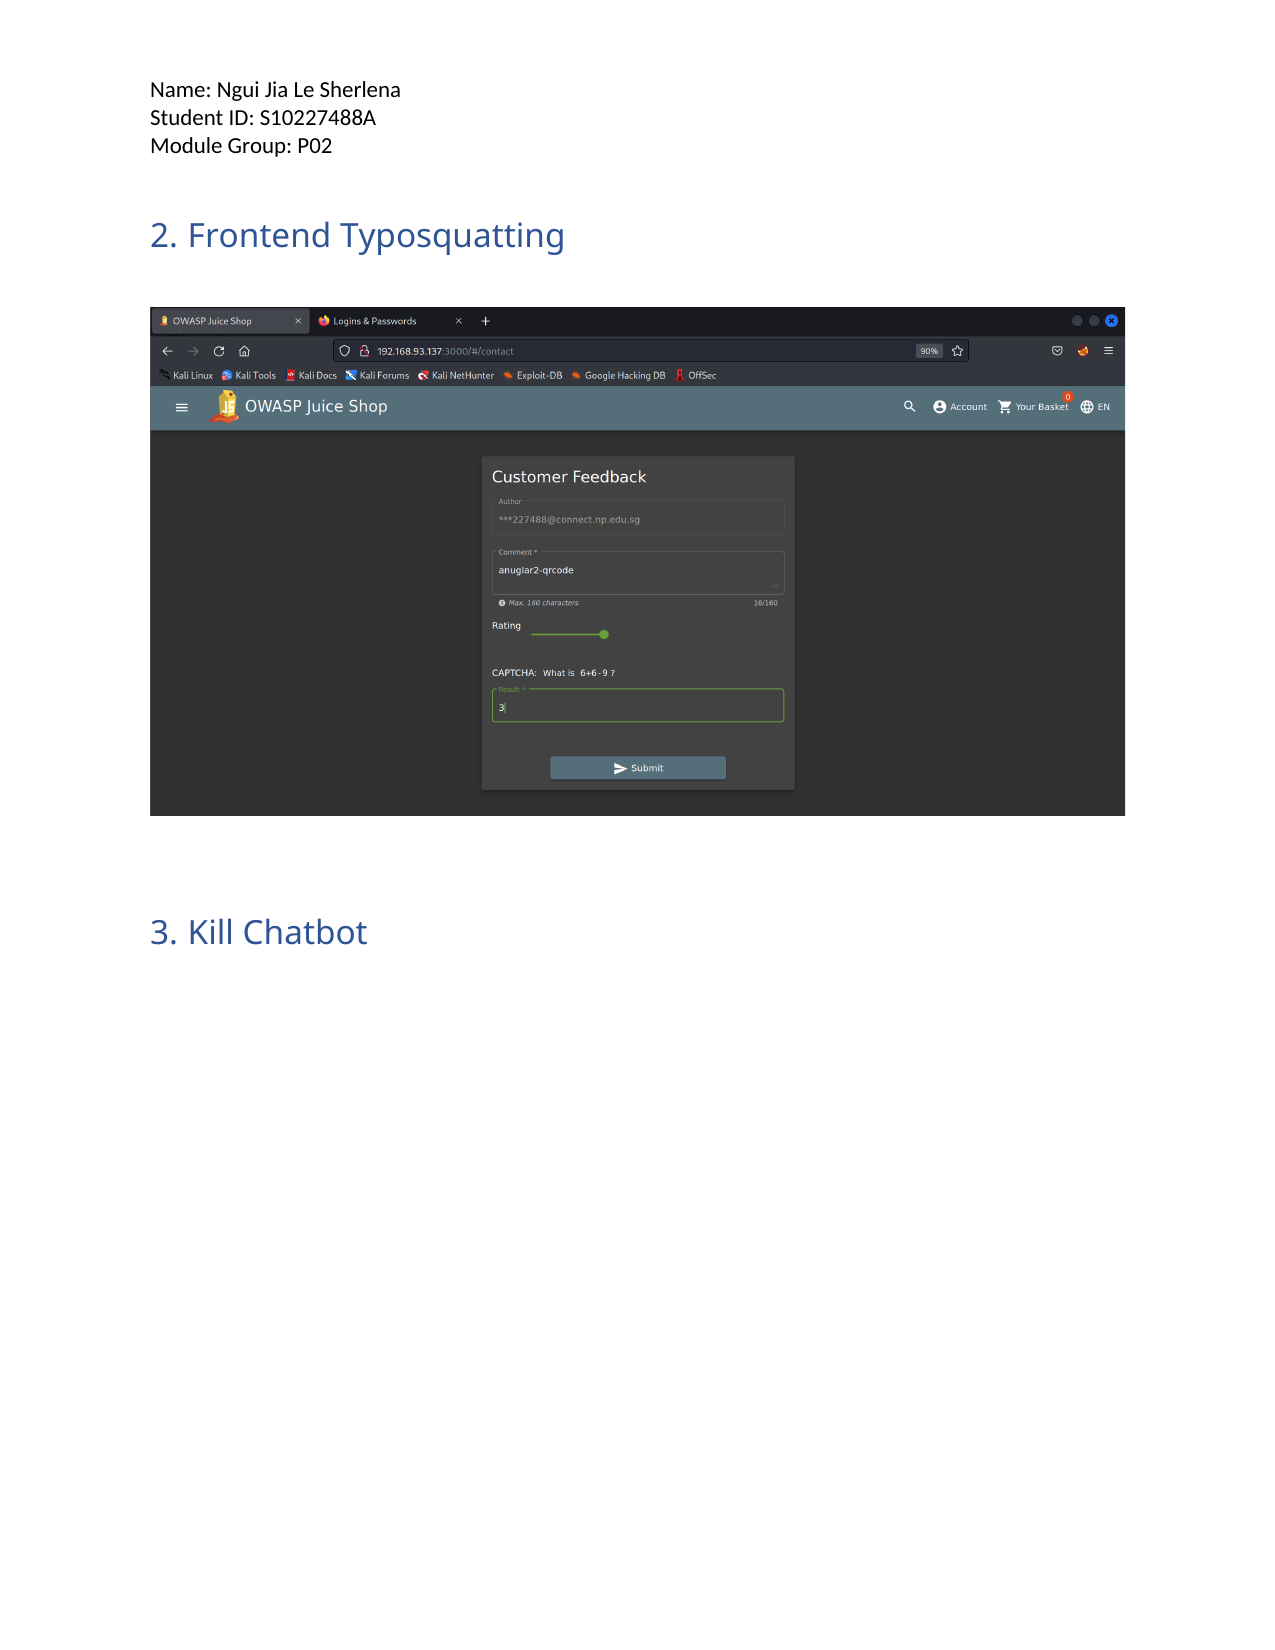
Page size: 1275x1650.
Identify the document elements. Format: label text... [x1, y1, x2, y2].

subtitle Frontend Typosquatting [150, 212, 1125, 257]
subtitle Kill Chatbot [150, 909, 1125, 954]
picture [150, 307, 1125, 816]
